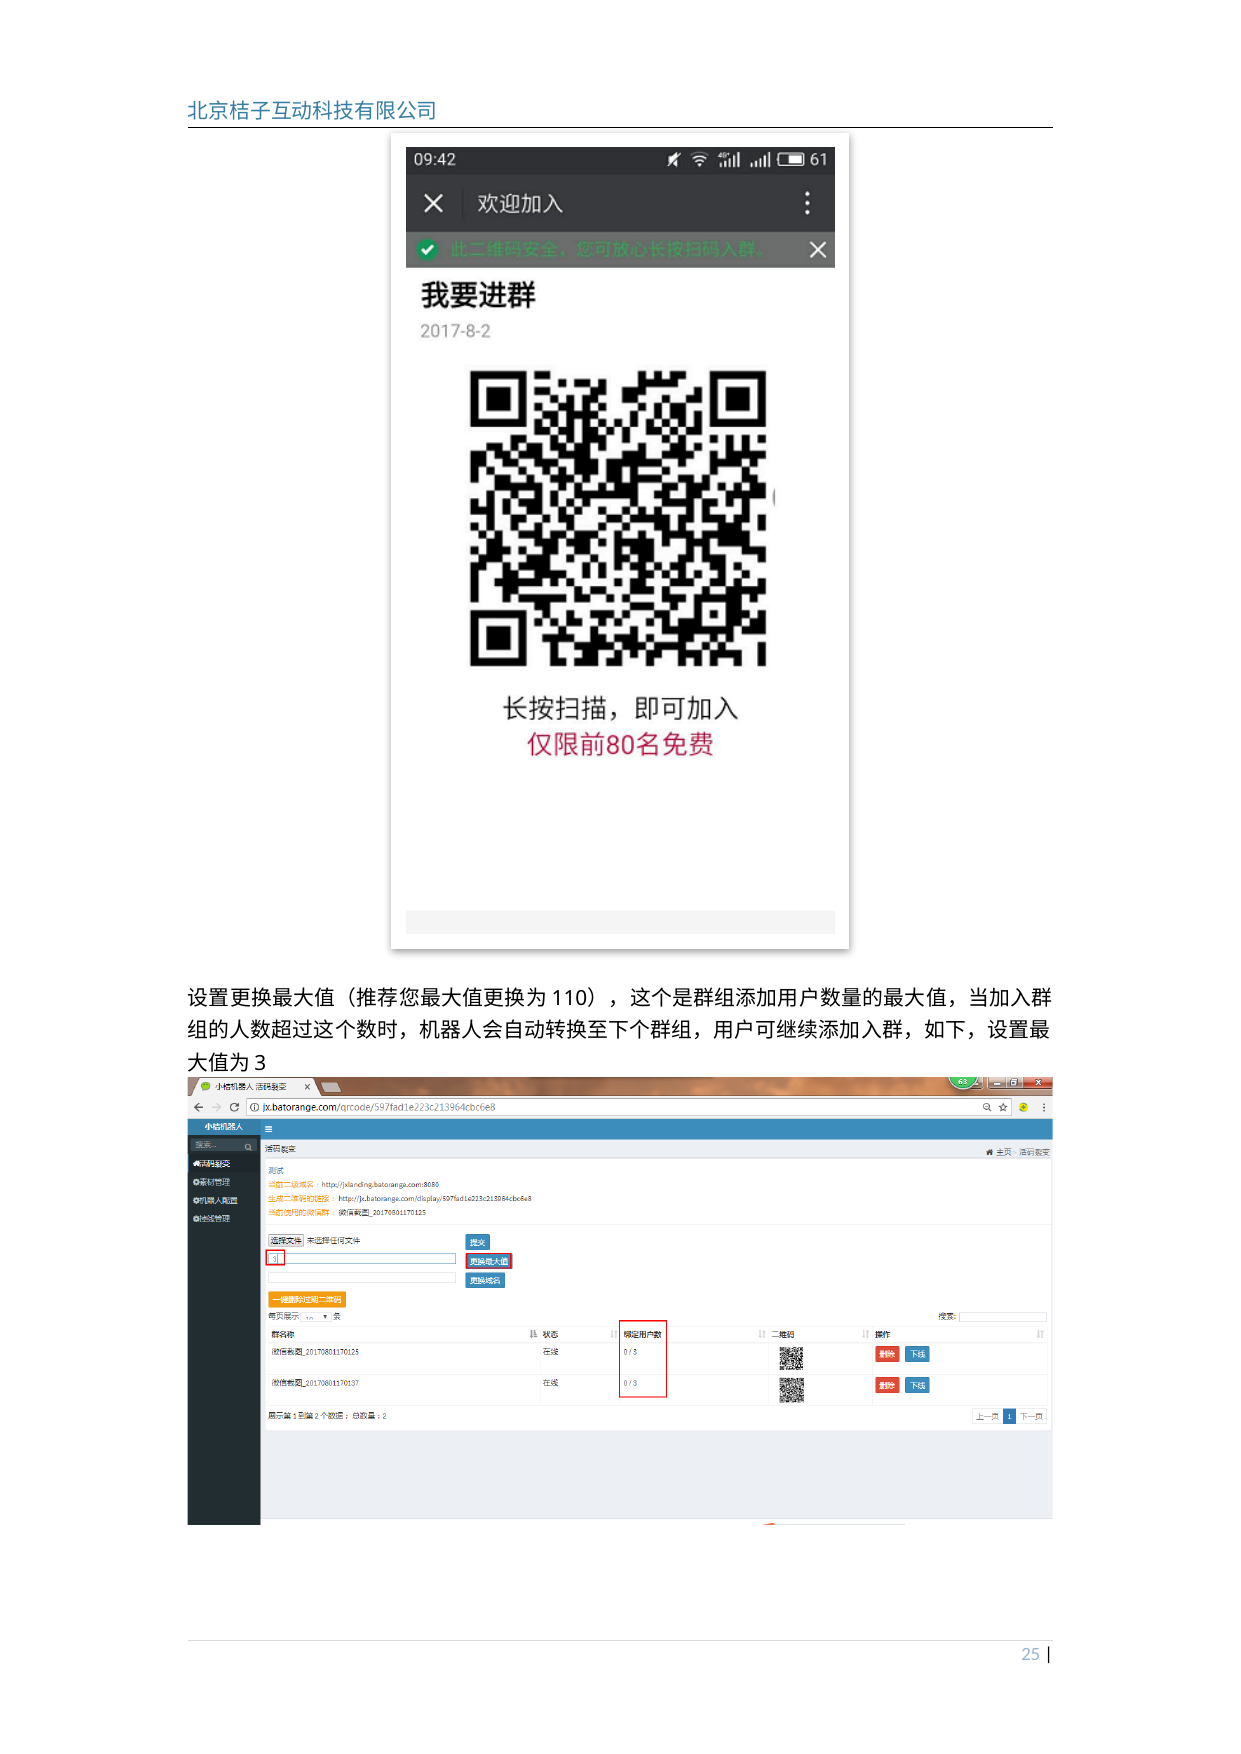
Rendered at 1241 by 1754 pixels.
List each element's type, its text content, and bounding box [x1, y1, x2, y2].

picture [187, 1077, 1053, 1525]
text 设置更换最大值（推荐您最大值更换为110），这个是群组添加用户数量的最大值，当加入群组的人数超过这个数时，机器人会自动转换至下个群组，用户可继续添加入群，如下，设置最大值为3 [187, 980, 1053, 1077]
picture [406, 147, 835, 934]
